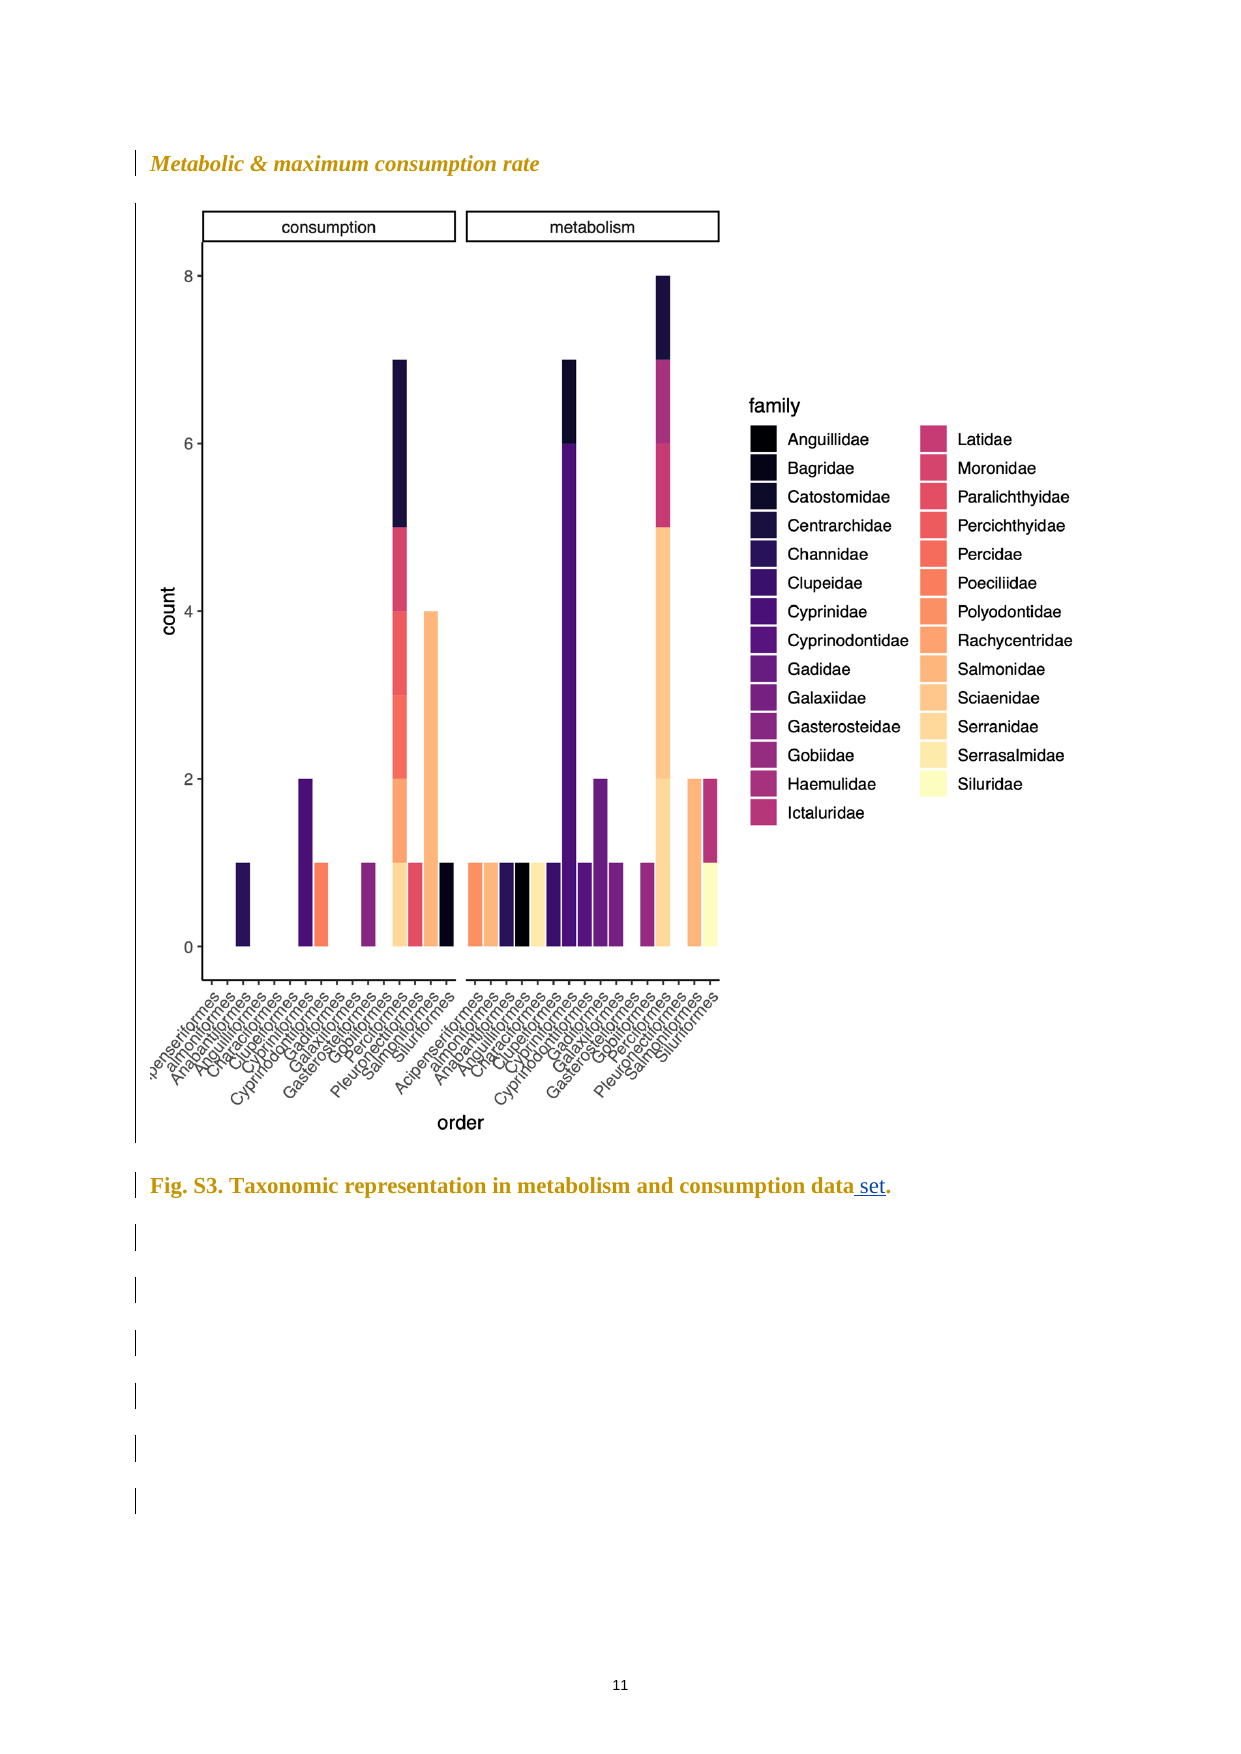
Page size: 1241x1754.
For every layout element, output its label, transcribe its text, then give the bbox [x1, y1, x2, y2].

text Fig. S3. Taxonomic representation in metabolism and consumption data. [150, 1172, 1090, 1198]
subtitle Metabolic & maximum consumption rate [150, 150, 1090, 176]
picture [150, 202, 1091, 1143]
